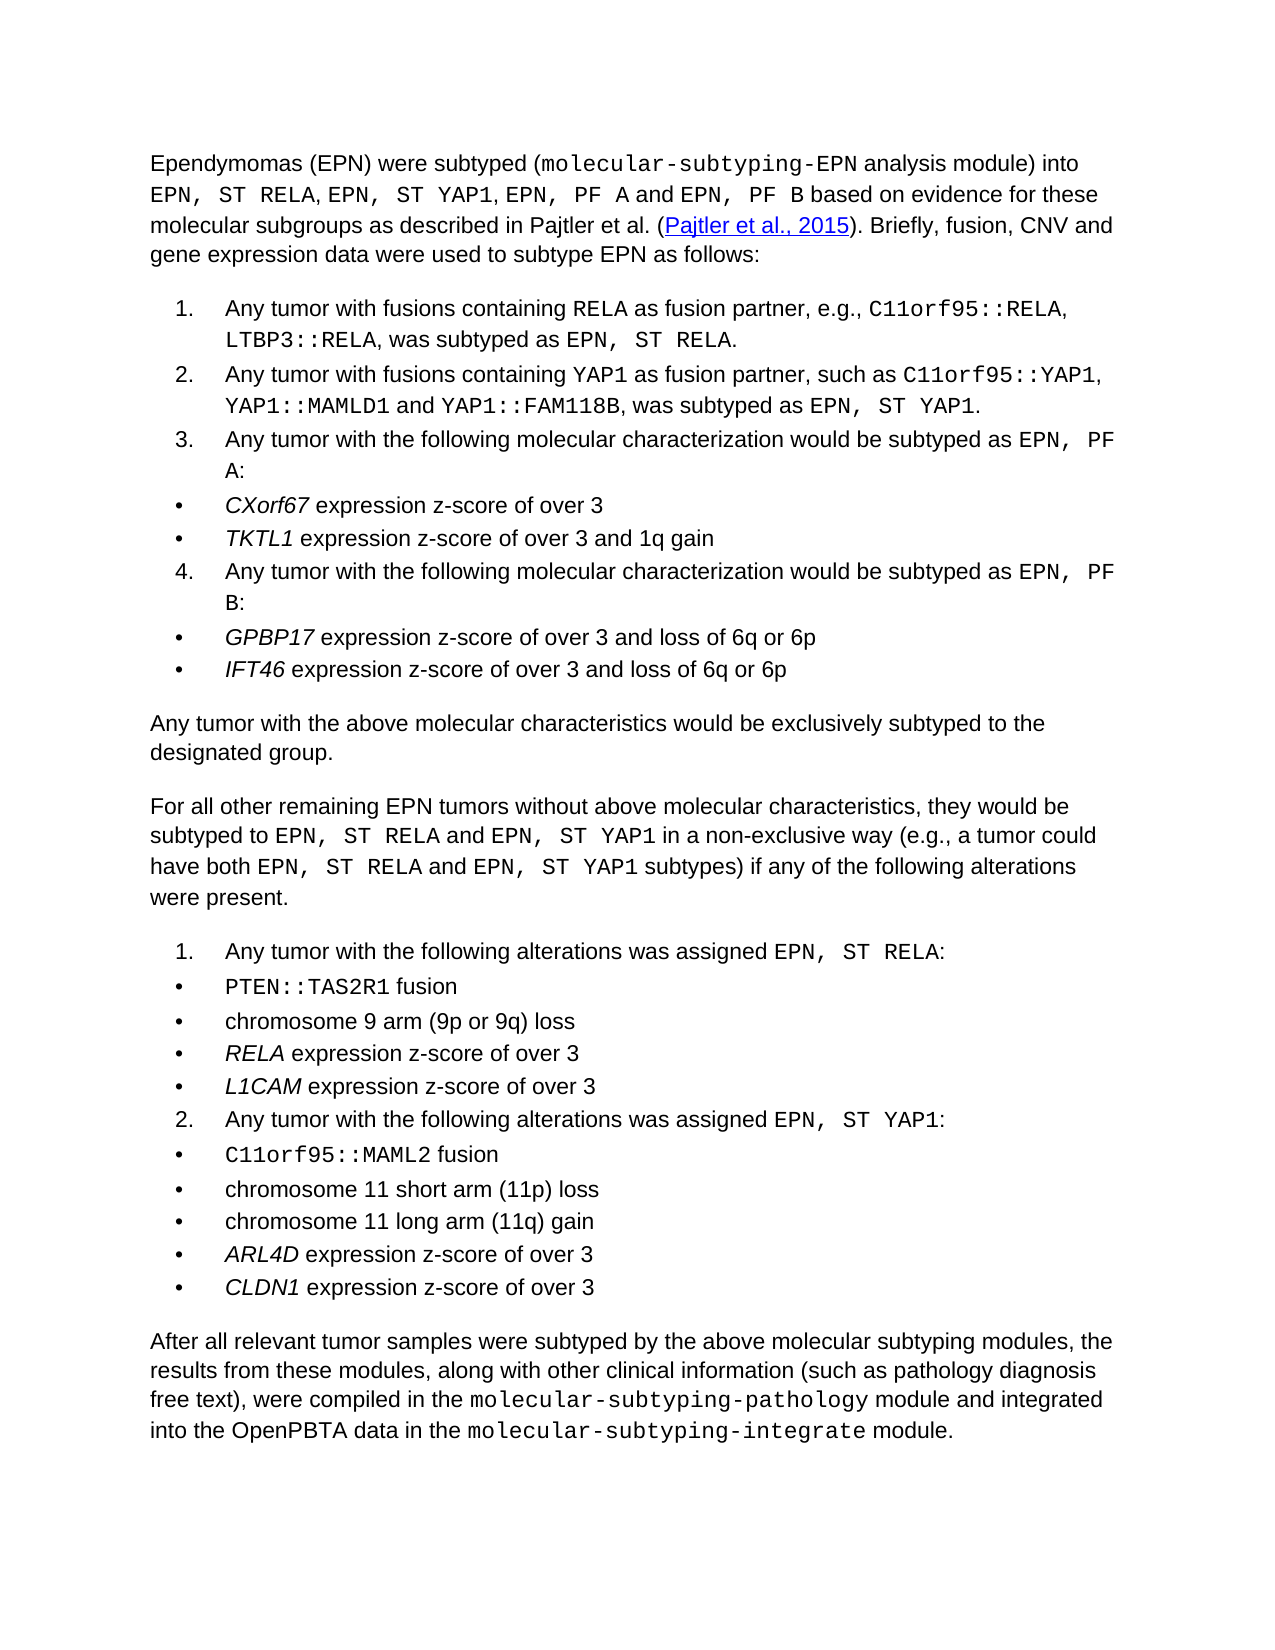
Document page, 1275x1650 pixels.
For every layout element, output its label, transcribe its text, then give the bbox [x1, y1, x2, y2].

list chromosome 11 short arm (11p) loss [175, 1176, 1125, 1202]
list CLDN1 expression z-score of over 3 [175, 1274, 1125, 1300]
list Any tumor with the following alterations was assigned EPN, ST YAP1: [175, 1106, 1125, 1134]
list PTEN::TAS2R1 fusion [175, 973, 1125, 1001]
list Any tumor with fusions containing RELA as fusion partner, e.g., C11orf95::RELA, LTBP3::RELA, was subtyped as EPN, ST RELA. [175, 295, 1125, 354]
list ARL4D expression z-score of over 3 [175, 1241, 1125, 1267]
list Any tumor with the following molecular characterization would be subtyped as EPN, PF A: [175, 426, 1125, 486]
text For all other remaining EPN tumors without above molecular characteristics, they would be subtyped to EPN, ST RELA and EPN, ST YAP1 in a non-exclusive way (e.g., a tumor could have both EPN, ST RELA and EPN, ST YAP1 subtypes) if any of the following alterations were present. [150, 793, 1125, 910]
list GPBP17 expression z-score of over 3 and loss of 6q or 6p [175, 623, 1125, 650]
list CXorf67 expression z-score of over 3 [175, 492, 1125, 519]
list chromosome 11 long arm (11q) gain [175, 1208, 1125, 1235]
list TKTL1 expression z-score of over 3 and 1q gain [175, 525, 1125, 551]
text Ependymomas (EPN) were subtyped (molecular-subtyping-EPN analysis module) into EPN, ST RELA, EPN, ST YAP1, EPN, PF A and EPN, PF B based on evidence for these molecular subgroups as described in Pajtler et al. (Pajtler et al., 2015). Briefly, fusion, CNV and gene expression data were used to subtype EPN as follows: [150, 150, 1125, 267]
text Any tumor with the above molecular characteristics would be exclusively subtyped to the designated group. [150, 710, 1125, 766]
list C11orf95::MAML2 fusion [175, 1141, 1125, 1169]
list L1CAM expression z-score of over 3 [175, 1073, 1125, 1099]
list RELA expression z-score of over 3 [175, 1040, 1125, 1067]
list IFT46 expression z-score of over 3 and loss of 6q or 6p [175, 656, 1125, 683]
list Any tumor with the following alterations was assigned EPN, ST RELA: [175, 938, 1125, 966]
text After all relevant tumor samples were subtyped by the above molecular subtyping modules, the results from these modules, along with other clinical information (such as pathology diagnosis free text), were compiled in the molecular-subtyping-pathology module and integrated into the OpenPBTA data in the molecular-subtyping-integrate module. [150, 1328, 1125, 1445]
list Any tumor with fusions containing YAP1 as fusion partner, such as C11orf95::YAP1, YAP1::MAMLD1 and YAP1::FAM118B, was subtyped as EPN, ST YAP1. [175, 361, 1125, 420]
list chromosome 9 arm (9p or 9q) loss [175, 1008, 1125, 1034]
list Any tumor with the following molecular characterization would be subtyped as EPN, PF B: [175, 558, 1125, 617]
